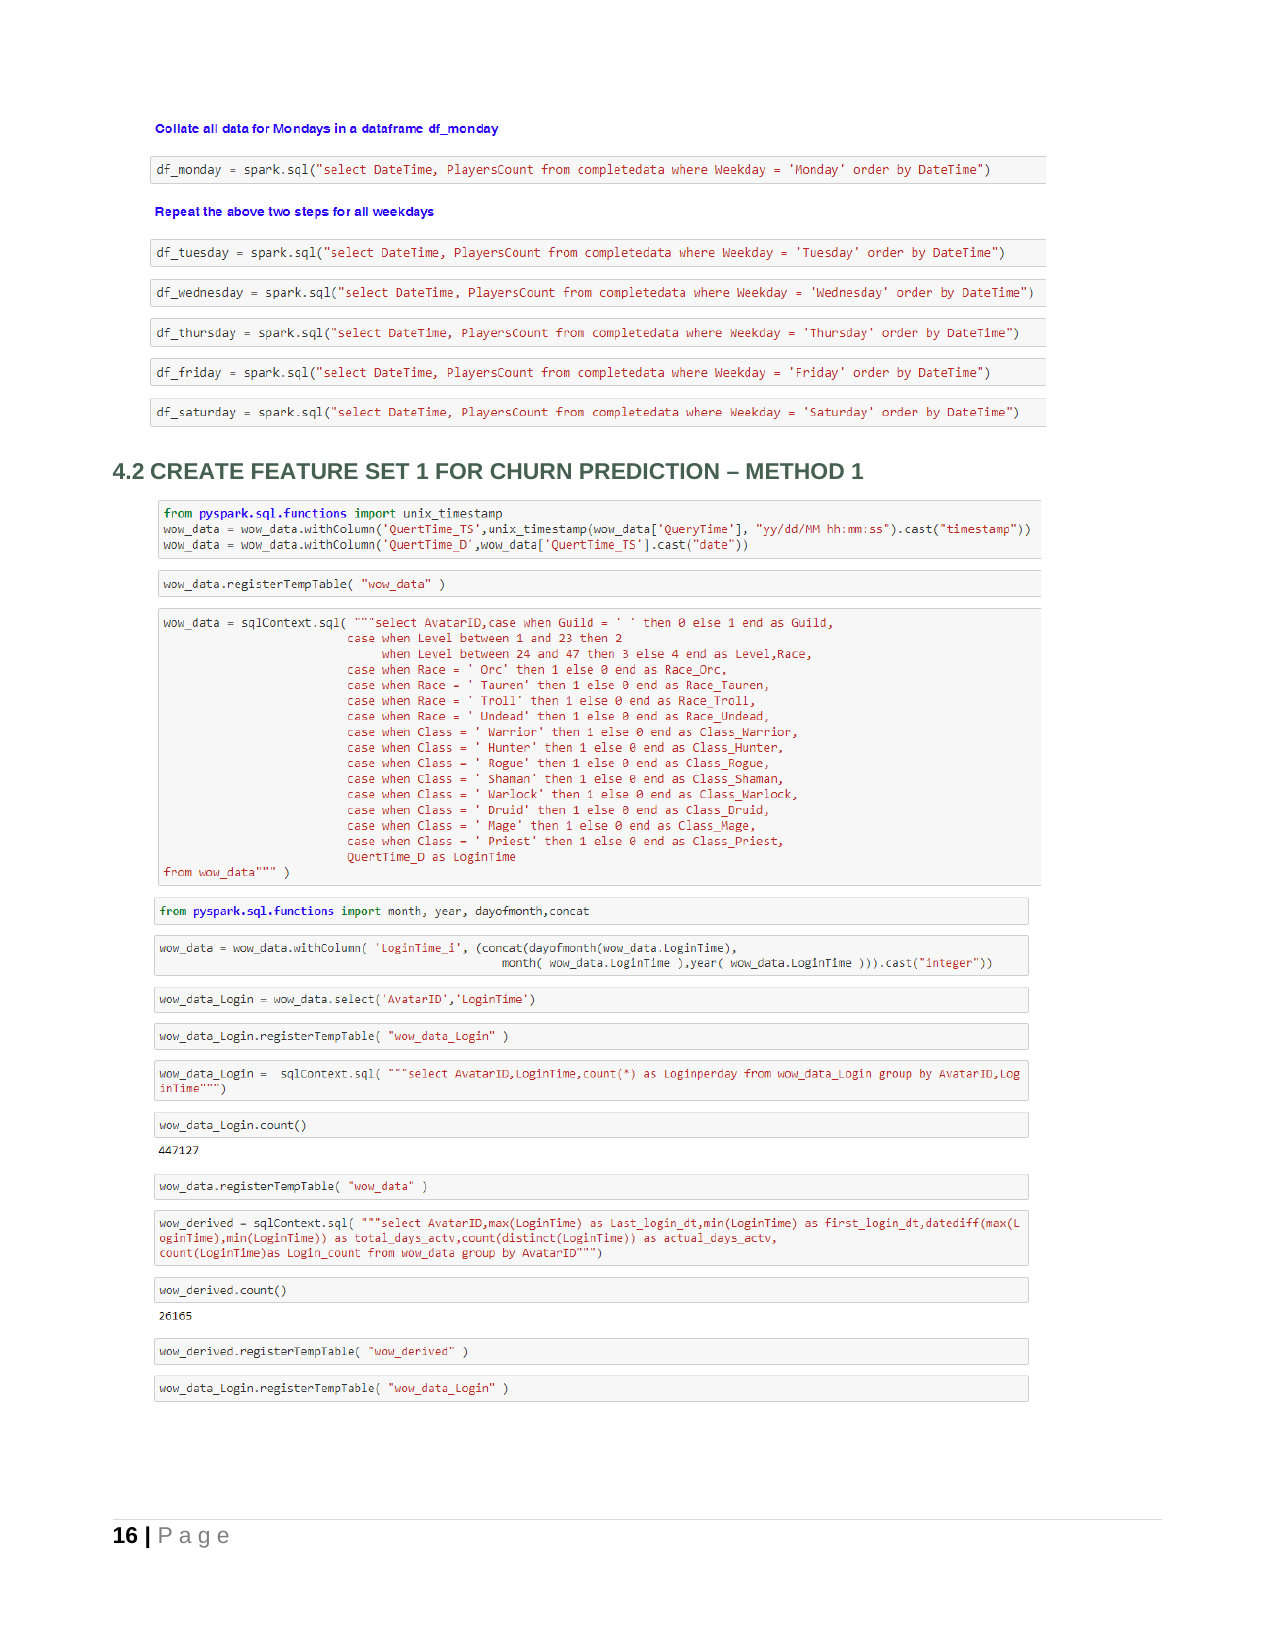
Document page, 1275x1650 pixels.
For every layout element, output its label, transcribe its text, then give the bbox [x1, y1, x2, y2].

subtitle Create Feature Set 1 for Churn Prediction – Method 1 [112, 458, 1162, 484]
